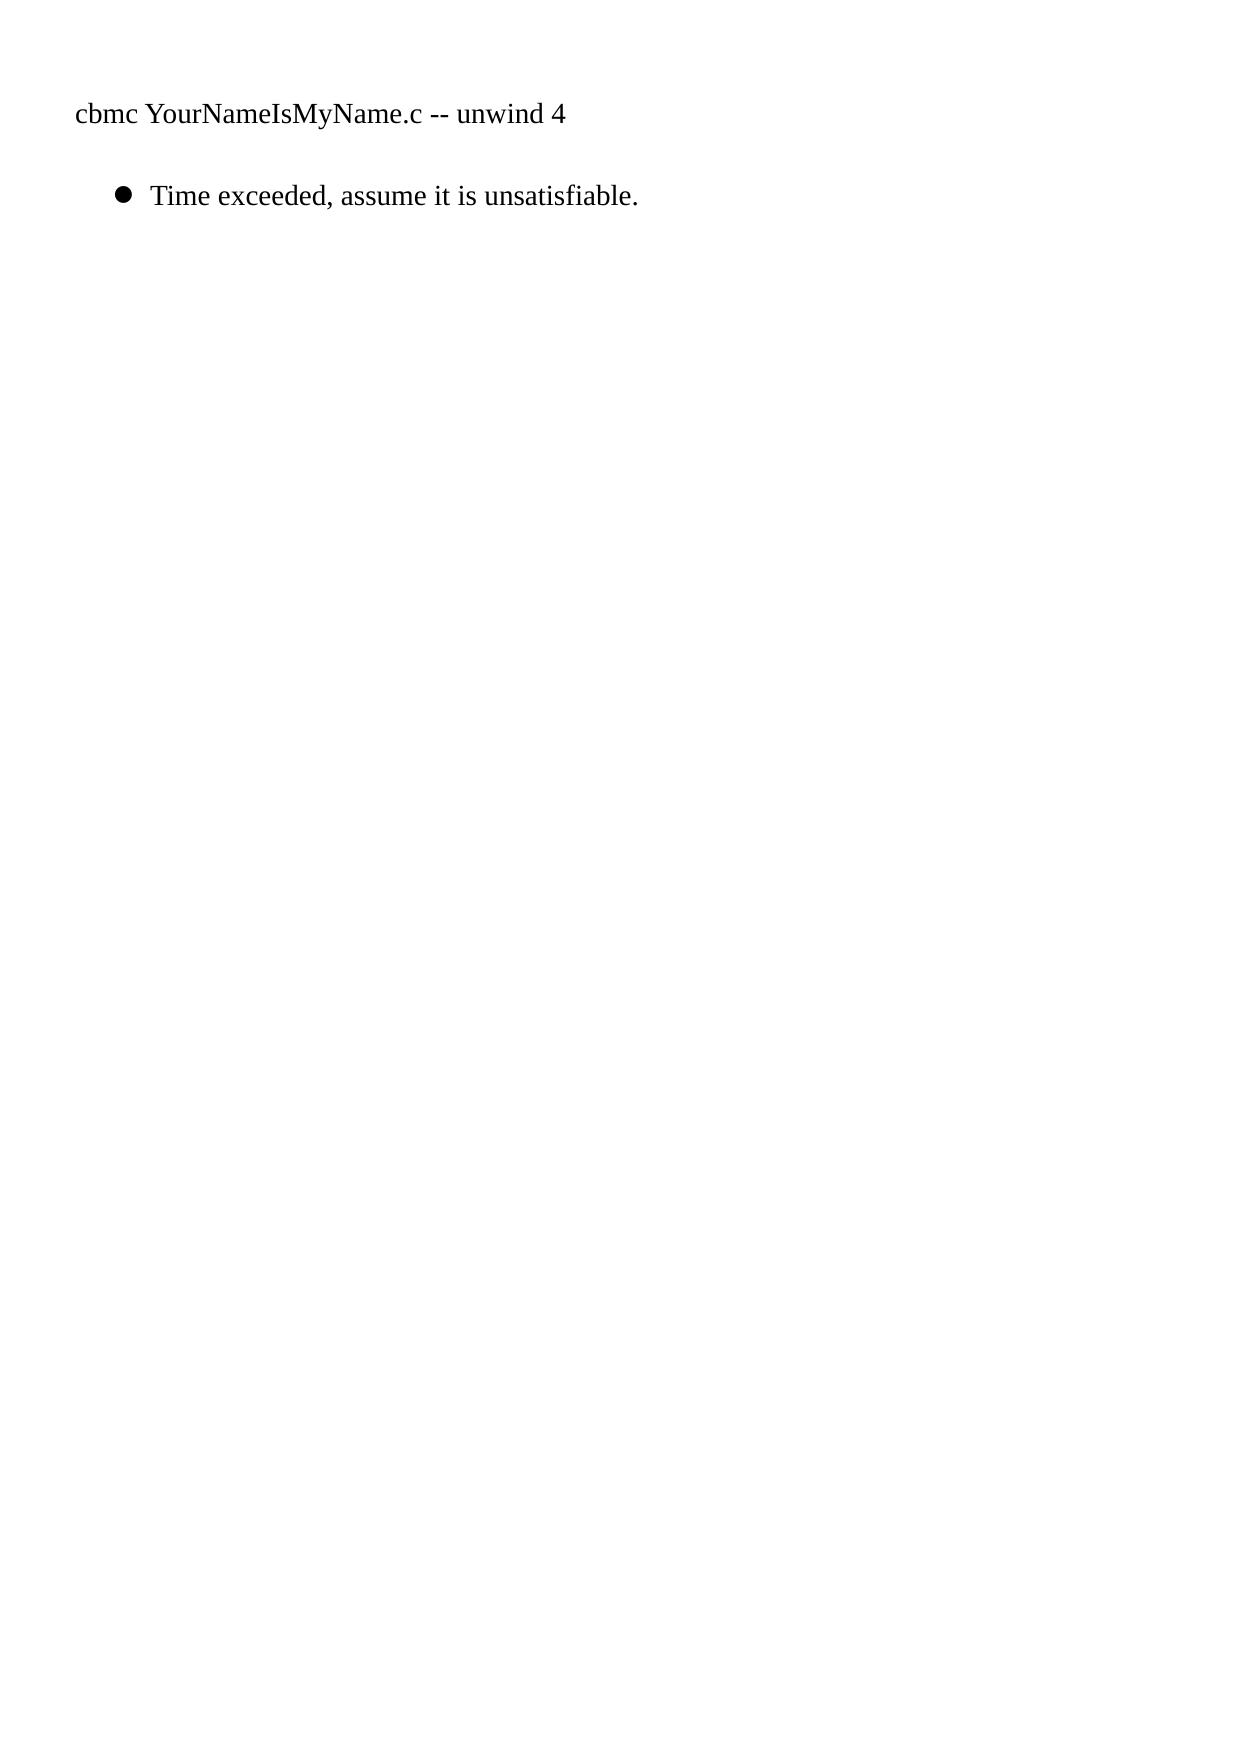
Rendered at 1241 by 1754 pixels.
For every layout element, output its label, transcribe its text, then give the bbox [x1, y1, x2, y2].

text cbmc YourNameIsMyName.c -- unwind 4 [75, 81, 1165, 146]
list Time exceeded, assume it is unsatisfiable. [112, 162, 1165, 227]
